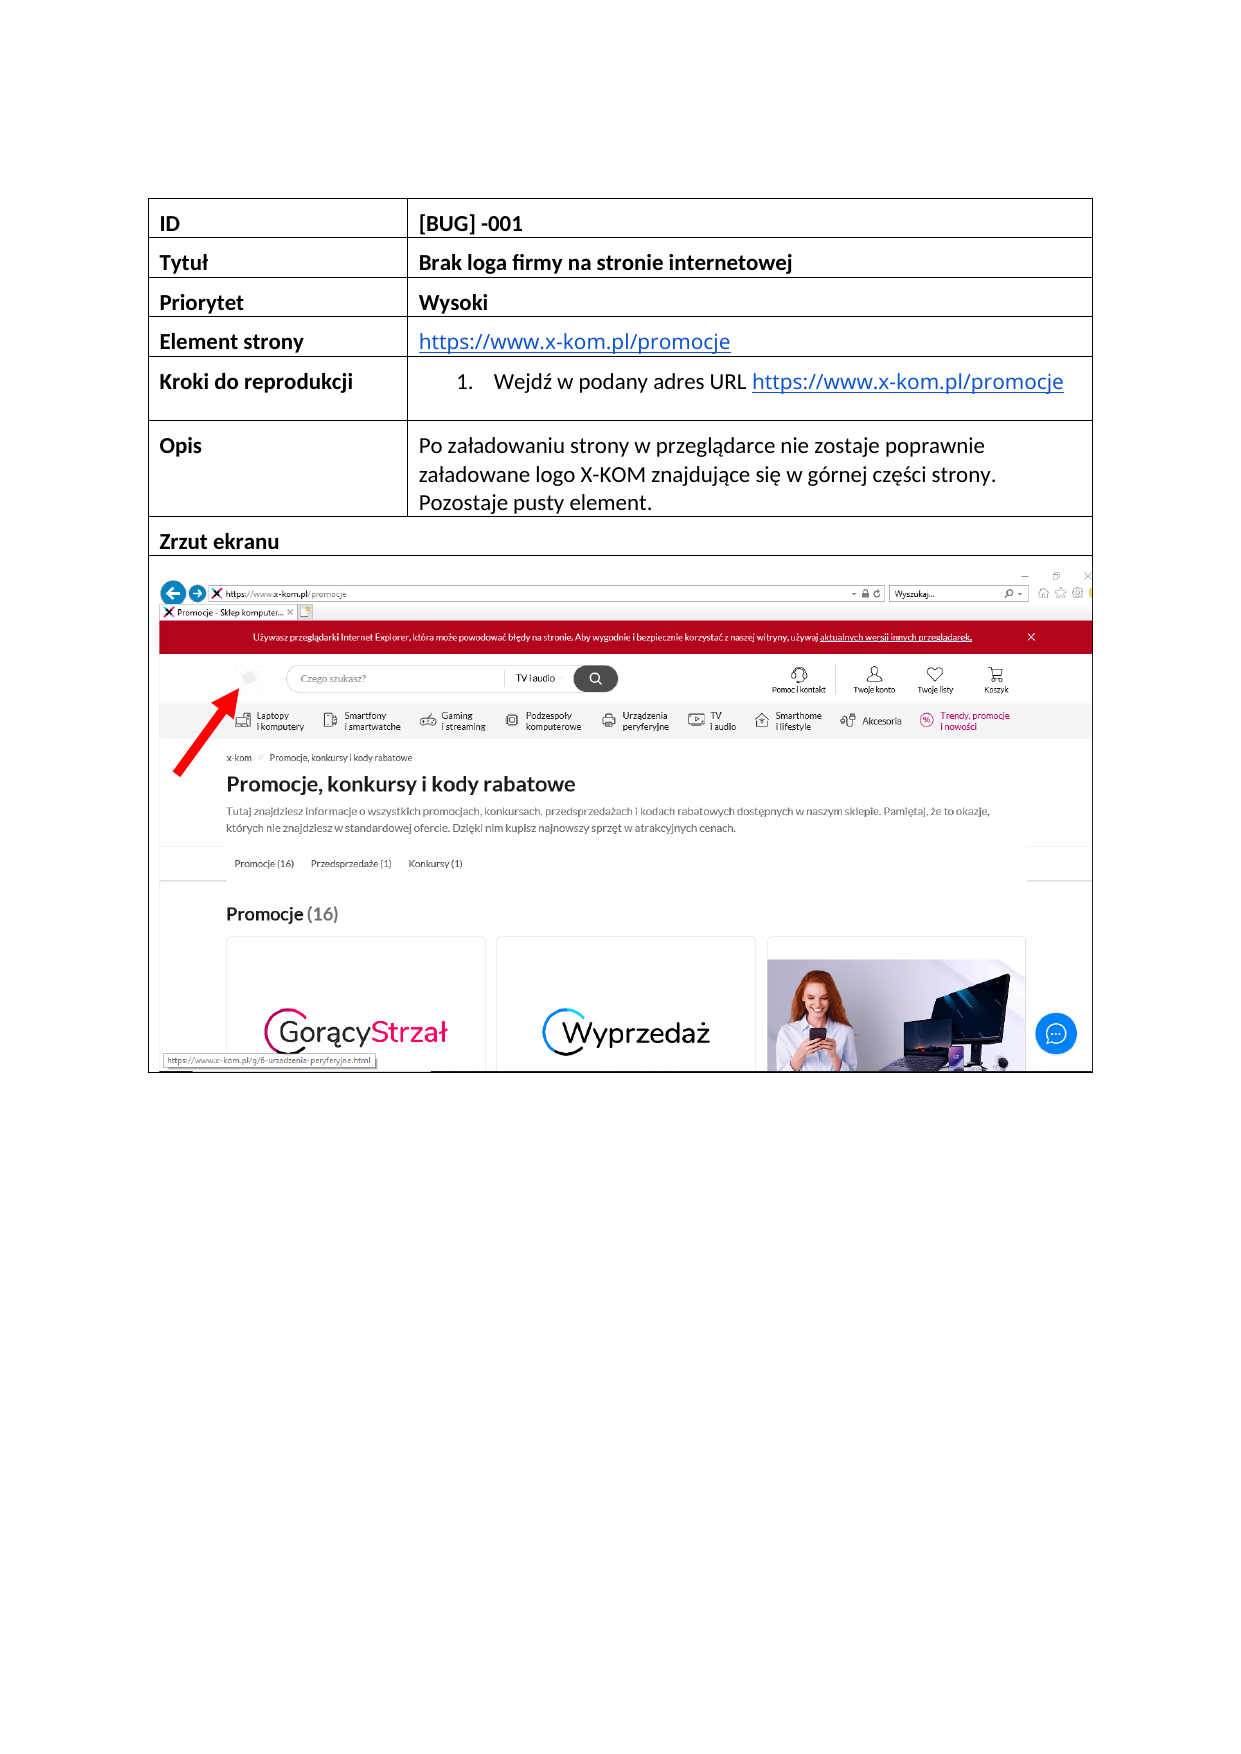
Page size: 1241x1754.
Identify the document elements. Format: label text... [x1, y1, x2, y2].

table_cell Element strony [149, 317, 407, 356]
table_cell Zrzut ekranu [149, 517, 1092, 555]
table_cell Priorytet [149, 278, 407, 316]
table_cell Wejdź w podany adres URL https://www.x-kom.pl/promocje [408, 357, 1092, 420]
table_header [BUG] -001 [408, 199, 1092, 237]
table_cell Tytuł [149, 238, 407, 277]
table_cell [149, 556, 1092, 1072]
table_header ID [149, 199, 407, 237]
table_cell https://www.x-kom.pl/promocje [408, 317, 1092, 356]
table_cell Po załadowaniu strony w przeglądarce nie zostaje poprawnie załadowane logo X-KOM znajdujące się w górnej części strony. Pozostaje pusty element. [408, 421, 1092, 516]
picture [159, 566, 1093, 1072]
table_cell Opis [149, 421, 407, 516]
table_cell Kroki do reprodukcji [149, 357, 407, 420]
table_cell Wysoki [408, 278, 1092, 316]
table_cell Brak loga firmy na stronie internetowej [408, 238, 1092, 277]
